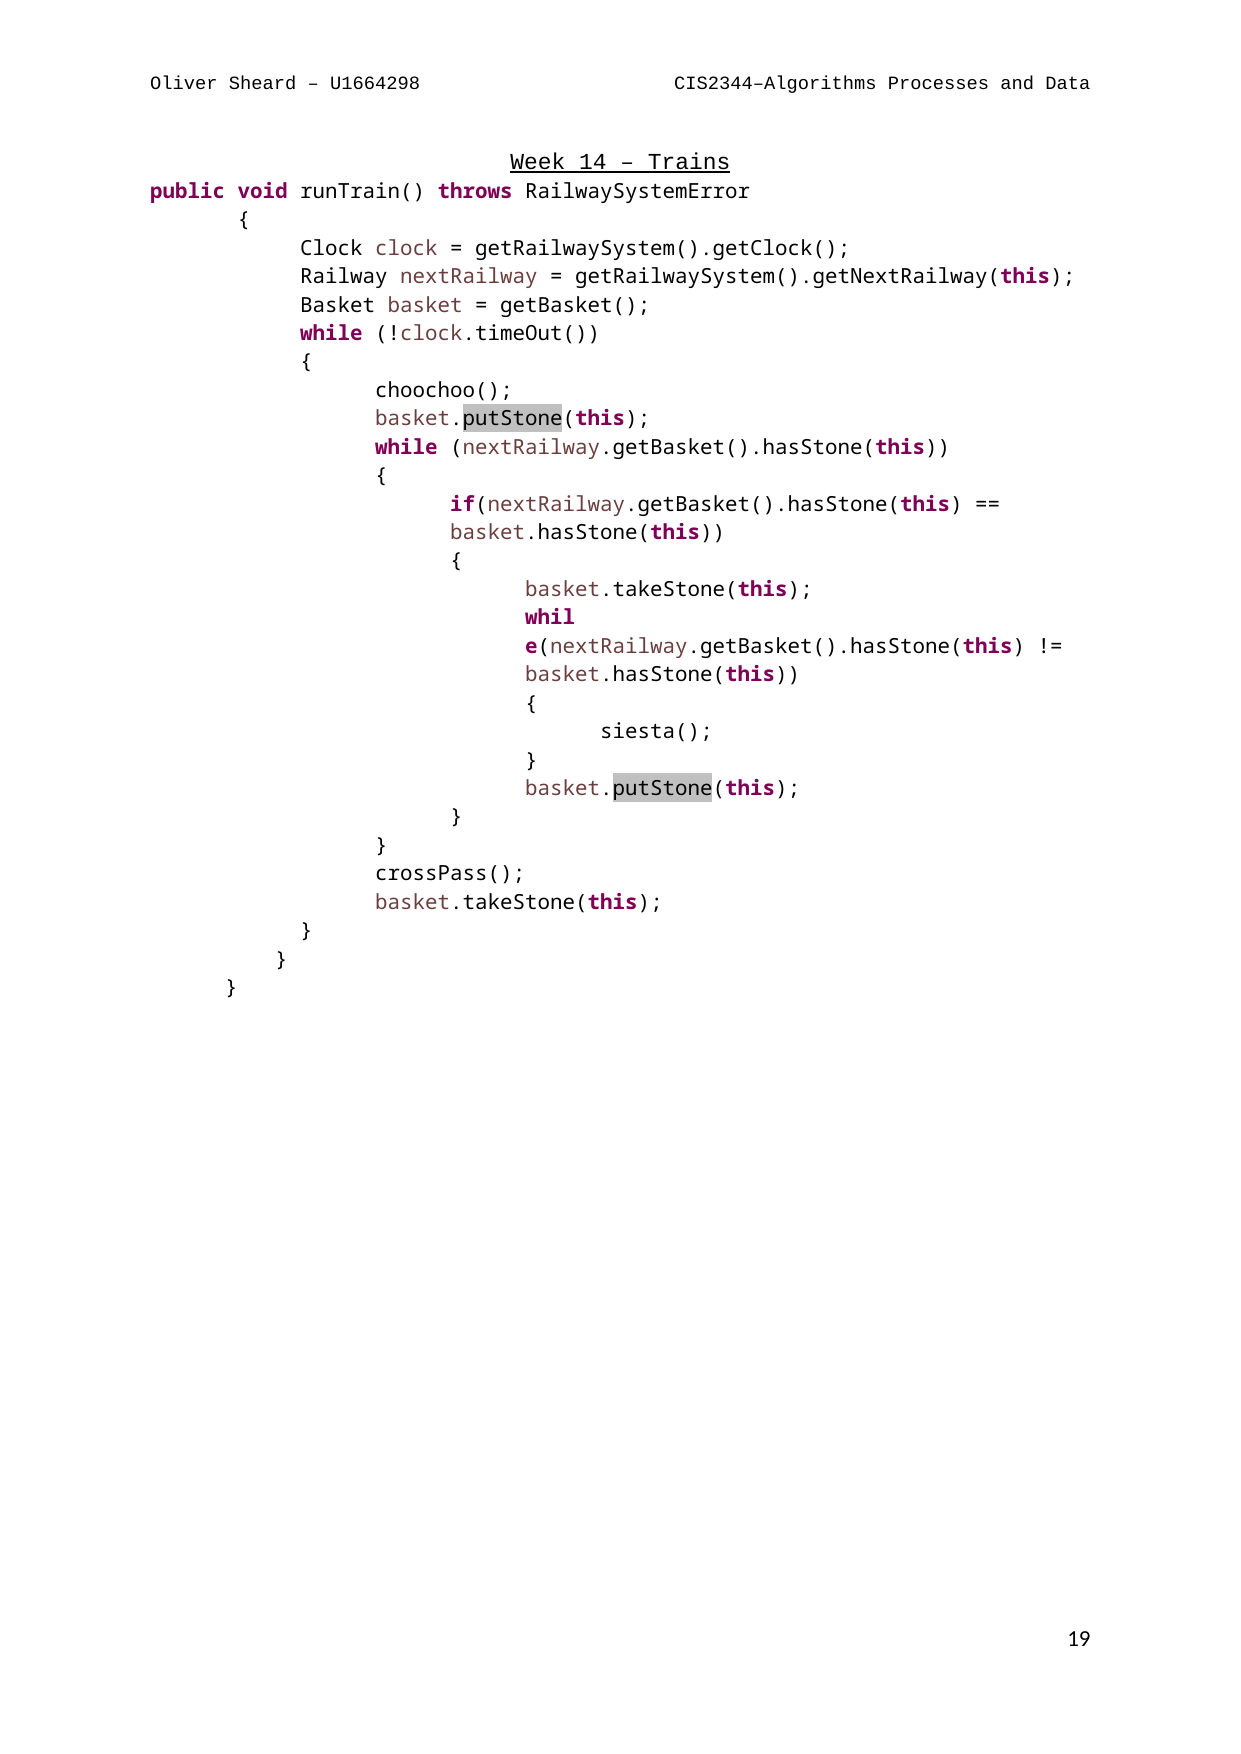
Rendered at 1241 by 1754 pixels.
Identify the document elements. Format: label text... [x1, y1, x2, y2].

text Basket basket = getBasket(); [150, 290, 1090, 318]
text { [150, 546, 1090, 574]
text crossPass(); [150, 858, 1090, 887]
text basket.takeStone(this); [150, 887, 1090, 915]
text if(nextRailway.getBasket().hasStone(this) == basket.hasStone(this)) [450, 489, 1090, 546]
text Clock clock = getRailwaySystem().getClock(); [150, 233, 1090, 261]
text } [150, 915, 1090, 944]
text Week 14 – Trains [150, 150, 1090, 176]
text } [150, 944, 1090, 972]
text { [150, 204, 1090, 233]
text { [150, 688, 1090, 716]
text { [150, 347, 1090, 375]
text while (nextRailway.getBasket().hasStone(this)) [150, 432, 1090, 460]
text basket.putStone(this); [712, 773, 1090, 802]
text basket.takeStone(this); [150, 574, 1090, 602]
text siesta(); [150, 716, 1090, 745]
text basket.putStone(this); [150, 773, 613, 802]
text while (!clock.timeOut()) [150, 318, 1090, 347]
text } [150, 972, 1090, 1001]
text choochoo(); [150, 375, 1090, 403]
text Railway nextRailway = getRailwaySystem().getNextRailway(this); [150, 261, 1090, 290]
text } [150, 802, 1090, 830]
text while(nextRailway.getBasket().hasStone(this) != basket.hasStone(this)) [525, 602, 1090, 688]
text } [150, 745, 1090, 773]
text { [150, 460, 1090, 489]
text basket.putStone(this); [150, 403, 1090, 432]
text public void runTrain() throws RailwaySystemError [150, 176, 1090, 204]
text } [150, 830, 1090, 858]
